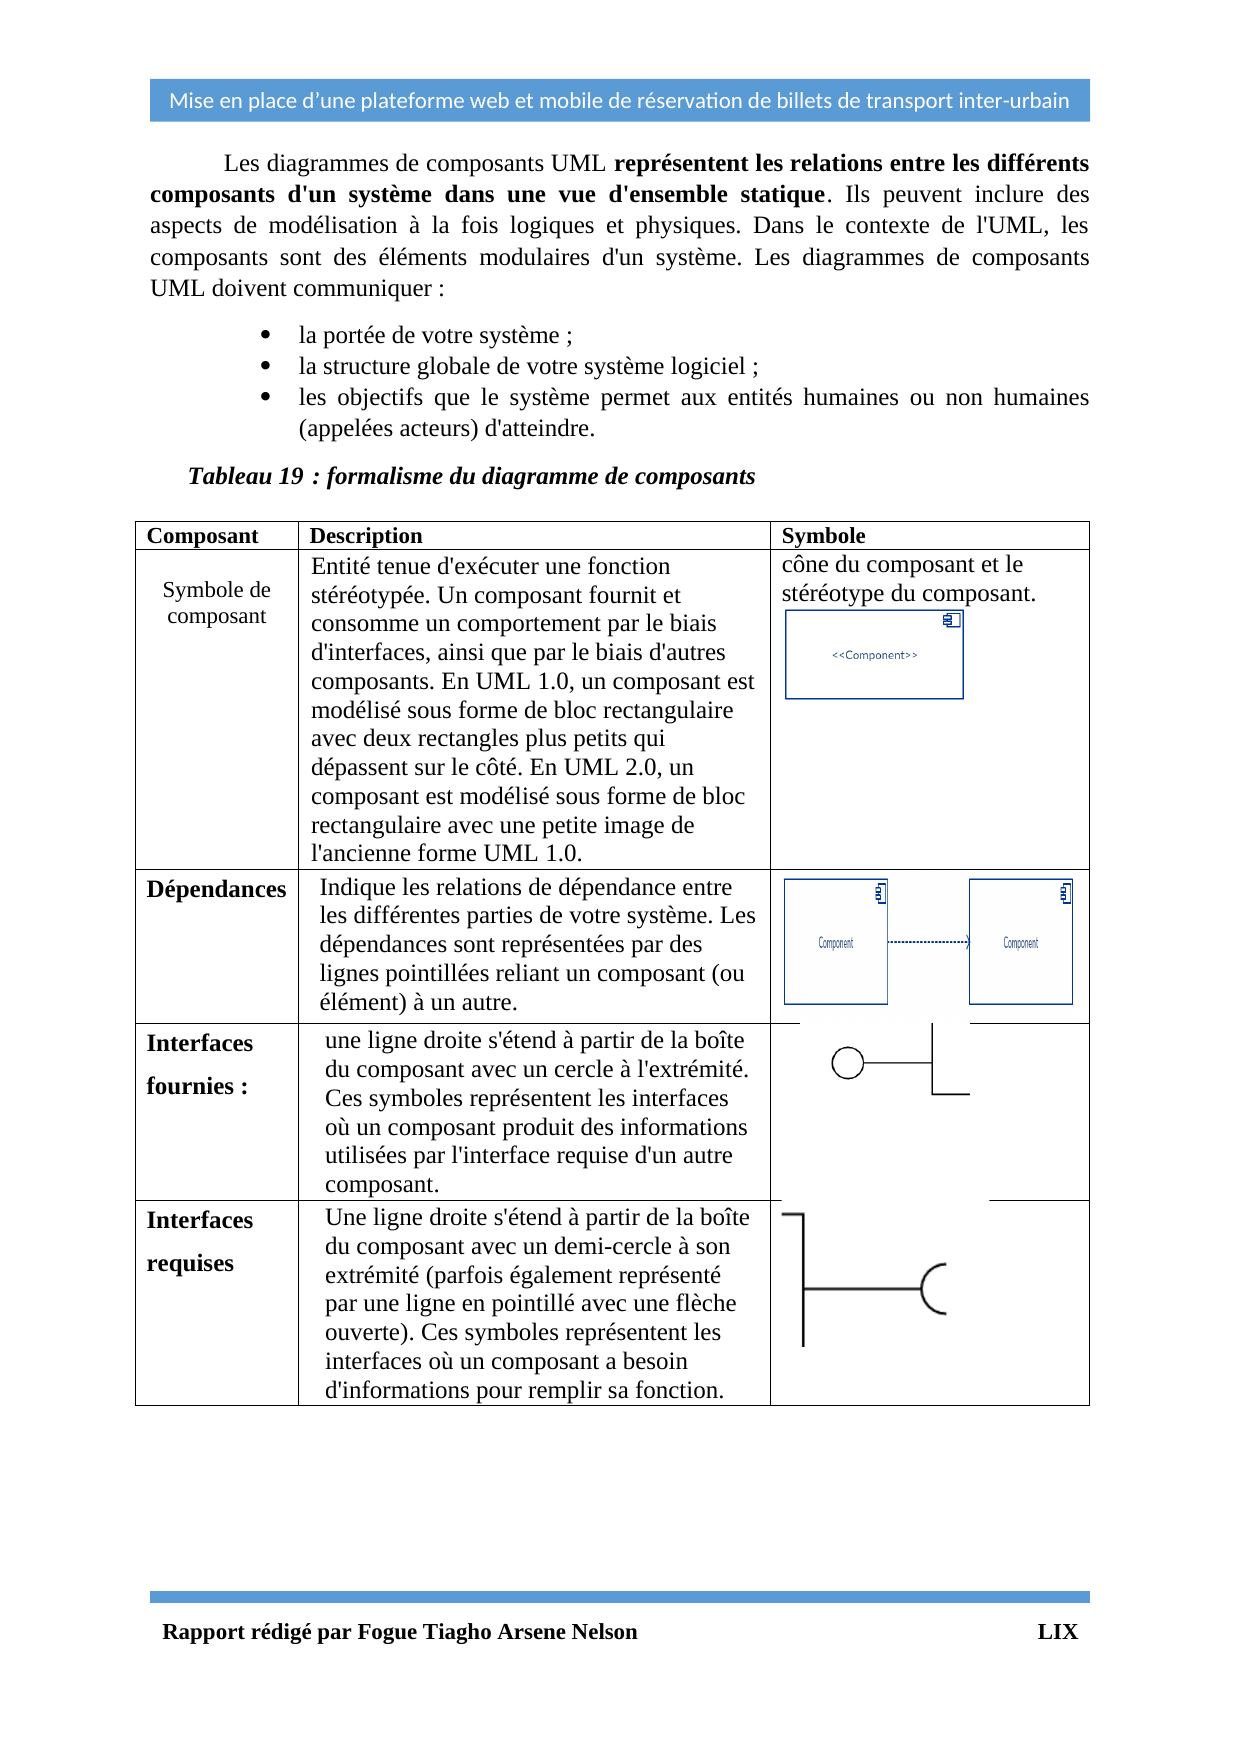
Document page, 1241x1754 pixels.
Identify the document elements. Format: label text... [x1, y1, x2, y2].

text Les diagrammes de composants UML représentent les relations entre les différents composants d'un système dans une vue d'ensemble statique. Ils peuvent inclure des aspects de modélisation à la fois logiques et physiques. Dans le contexte de l'UML, les composants sont des éléments modulaires d'un système. Les diagrammes de composants UML doivent communiquer : [150, 148, 1090, 301]
table_cell Symbole de composant [136, 550, 298, 869]
table_header Symbole [771, 522, 1089, 548]
table_cell [771, 1024, 1089, 1200]
list les objectifs que le système permet aux entités humaines ou non humaines (appelées acteurs) d'atteindre. [261, 382, 1090, 442]
table_cell [1079, 870, 1089, 1023]
table_cell Interfaces requises [136, 1201, 298, 1405]
table_cell [299, 870, 770, 1023]
table_cell Interfaces fournies : [136, 1024, 298, 1200]
table_cell Dépendances [136, 870, 298, 1023]
table_cell cône du composant et le stéréotype du composant. [771, 550, 1089, 869]
picture [781, 870, 1079, 1099]
table_header Composant [136, 522, 298, 548]
list Tableau 19 : formalisme du diagramme de composants [187, 461, 1090, 490]
picture [781, 1200, 990, 1347]
table_header Description [299, 522, 770, 548]
table_cell [771, 870, 781, 1023]
table_cell [299, 1024, 770, 1200]
list la structure globale de votre système logiciel ; [261, 351, 1090, 380]
picture [781, 607, 968, 703]
table_cell [299, 550, 770, 869]
table_cell [299, 1201, 770, 1405]
table_cell [771, 1201, 1089, 1405]
list la portée de votre système ; [261, 320, 1090, 349]
